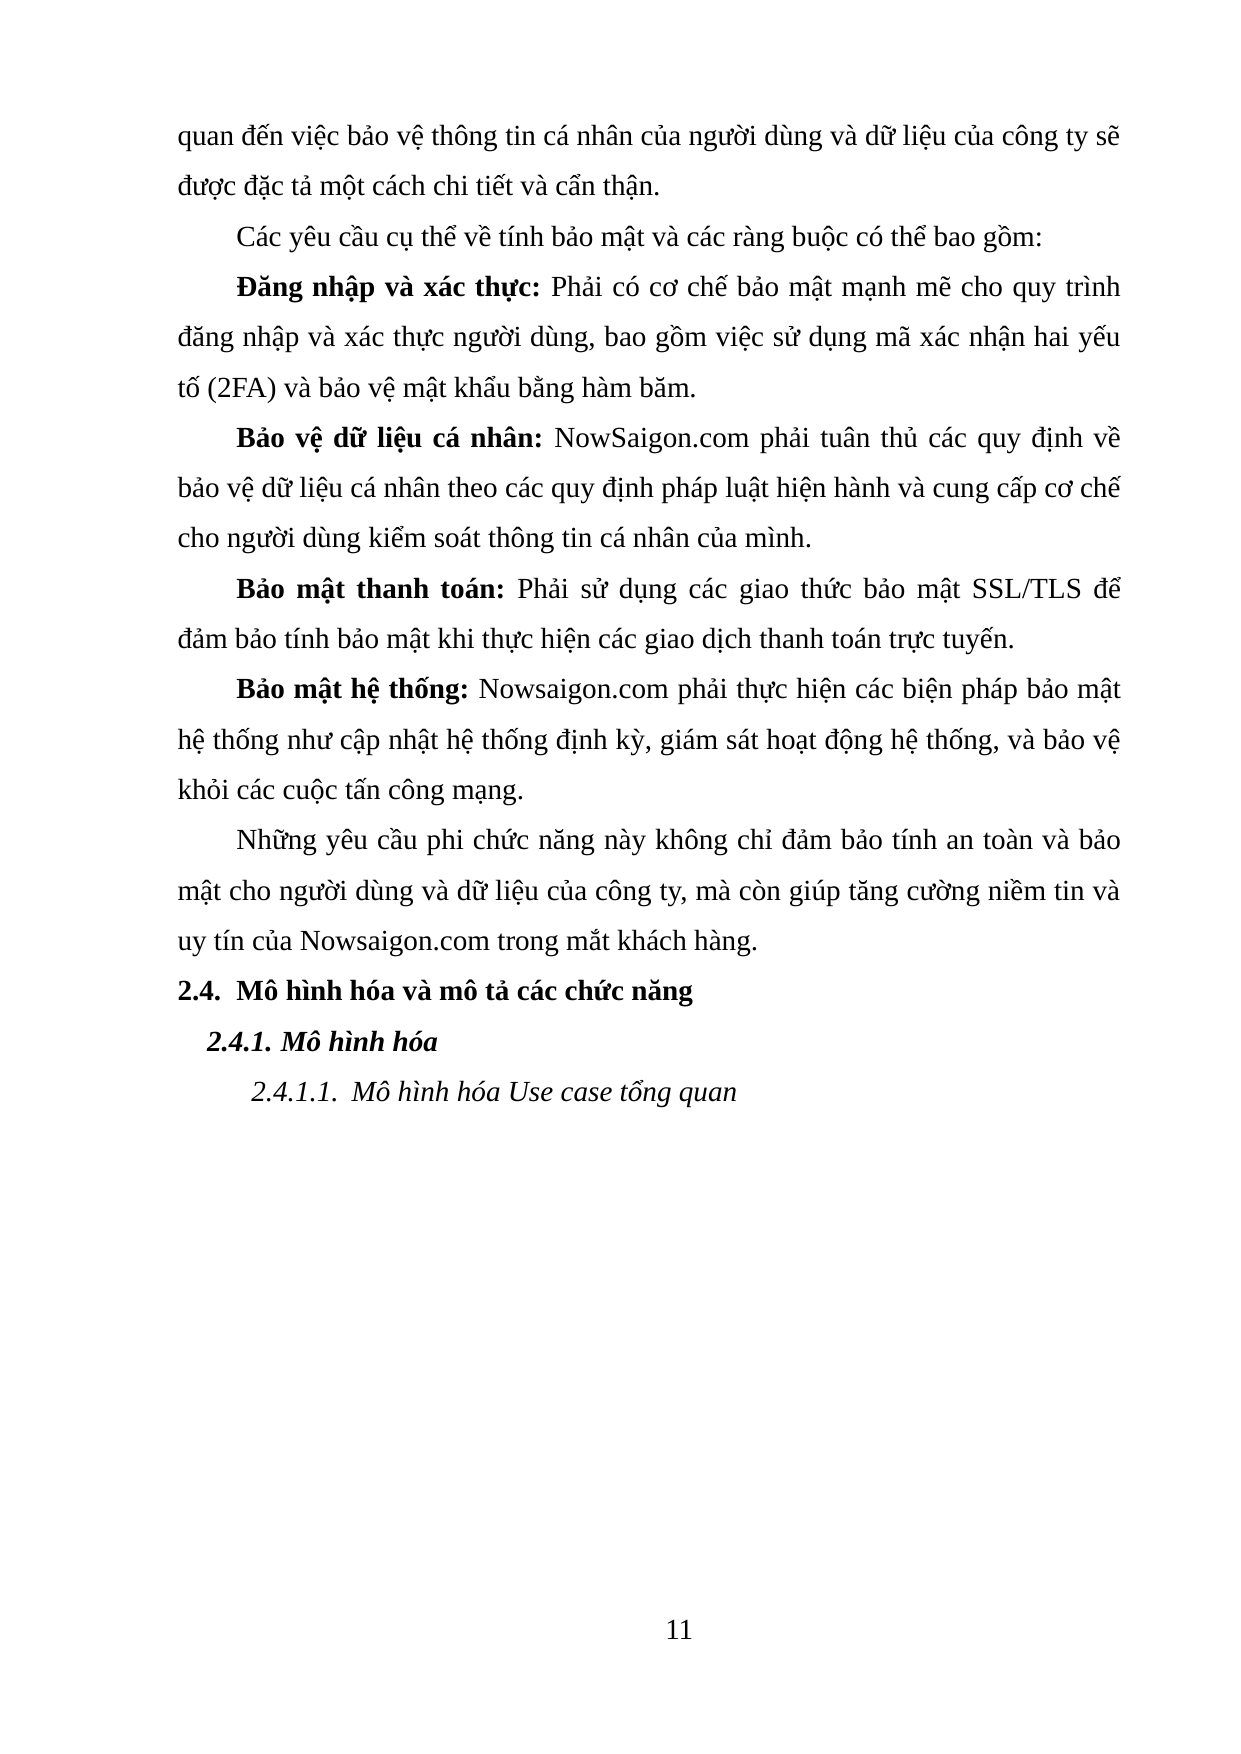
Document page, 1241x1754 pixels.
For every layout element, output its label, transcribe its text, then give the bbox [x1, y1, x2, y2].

text Các yêu cầu cụ thể về tính bảo mật và các ràng buộc có thể bao gồm: [177, 219, 1122, 252]
subtitle Mô hình hóa và mô tả các chức năng [177, 973, 1122, 1007]
text Bảo vệ dữ liệu cá nhân: NowSaigon.com phải tuân thủ các quy định về bảo vệ dữ liệu cá nhân theo các quy định pháp luật hiện hành và cung cấp cơ chế cho người dùng kiểm soát thông tin cá nhân của mình. [177, 420, 1122, 554]
text Bảo mật thanh toán: Phải sử dụng các giao thức bảo mật SSL/TLS để đảm bảo tính bảo mật khi thực hiện các giao dịch thanh toán trực tuyến. [177, 571, 1122, 655]
text Bảo mật hệ thống: Nowsaigon.com phải thực hiện các biện pháp bảo mật hệ thống như cập nhật hệ thống định kỳ, giám sát hoạt động hệ thống, và bảo vệ khỏi các cuộc tấn công mạng. [177, 672, 1122, 806]
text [177, 118, 1122, 202]
subtitle Mô hình hóa Use case tổng quan [251, 1074, 1122, 1108]
text Những yêu cầu phi chức năng này không chỉ đảm bảo tính an toàn và bảo mật cho người dùng và dữ liệu của công ty, mà còn giúp tăng cường niềm tin và uy tín của Nowsaigon.com trong mắt khách hàng. [177, 822, 1122, 957]
text Đăng nhập và xác thực: Phải có cơ chế bảo mật mạnh mẽ cho quy trình đăng nhập và xác thực người dùng, bao gồm việc sử dụng mã xác nhận hai yếu tố (2FA) và bảo vệ mật khẩu bằng hàm băm. [177, 269, 1122, 403]
subtitle Mô hình hóa [207, 1024, 1122, 1057]
